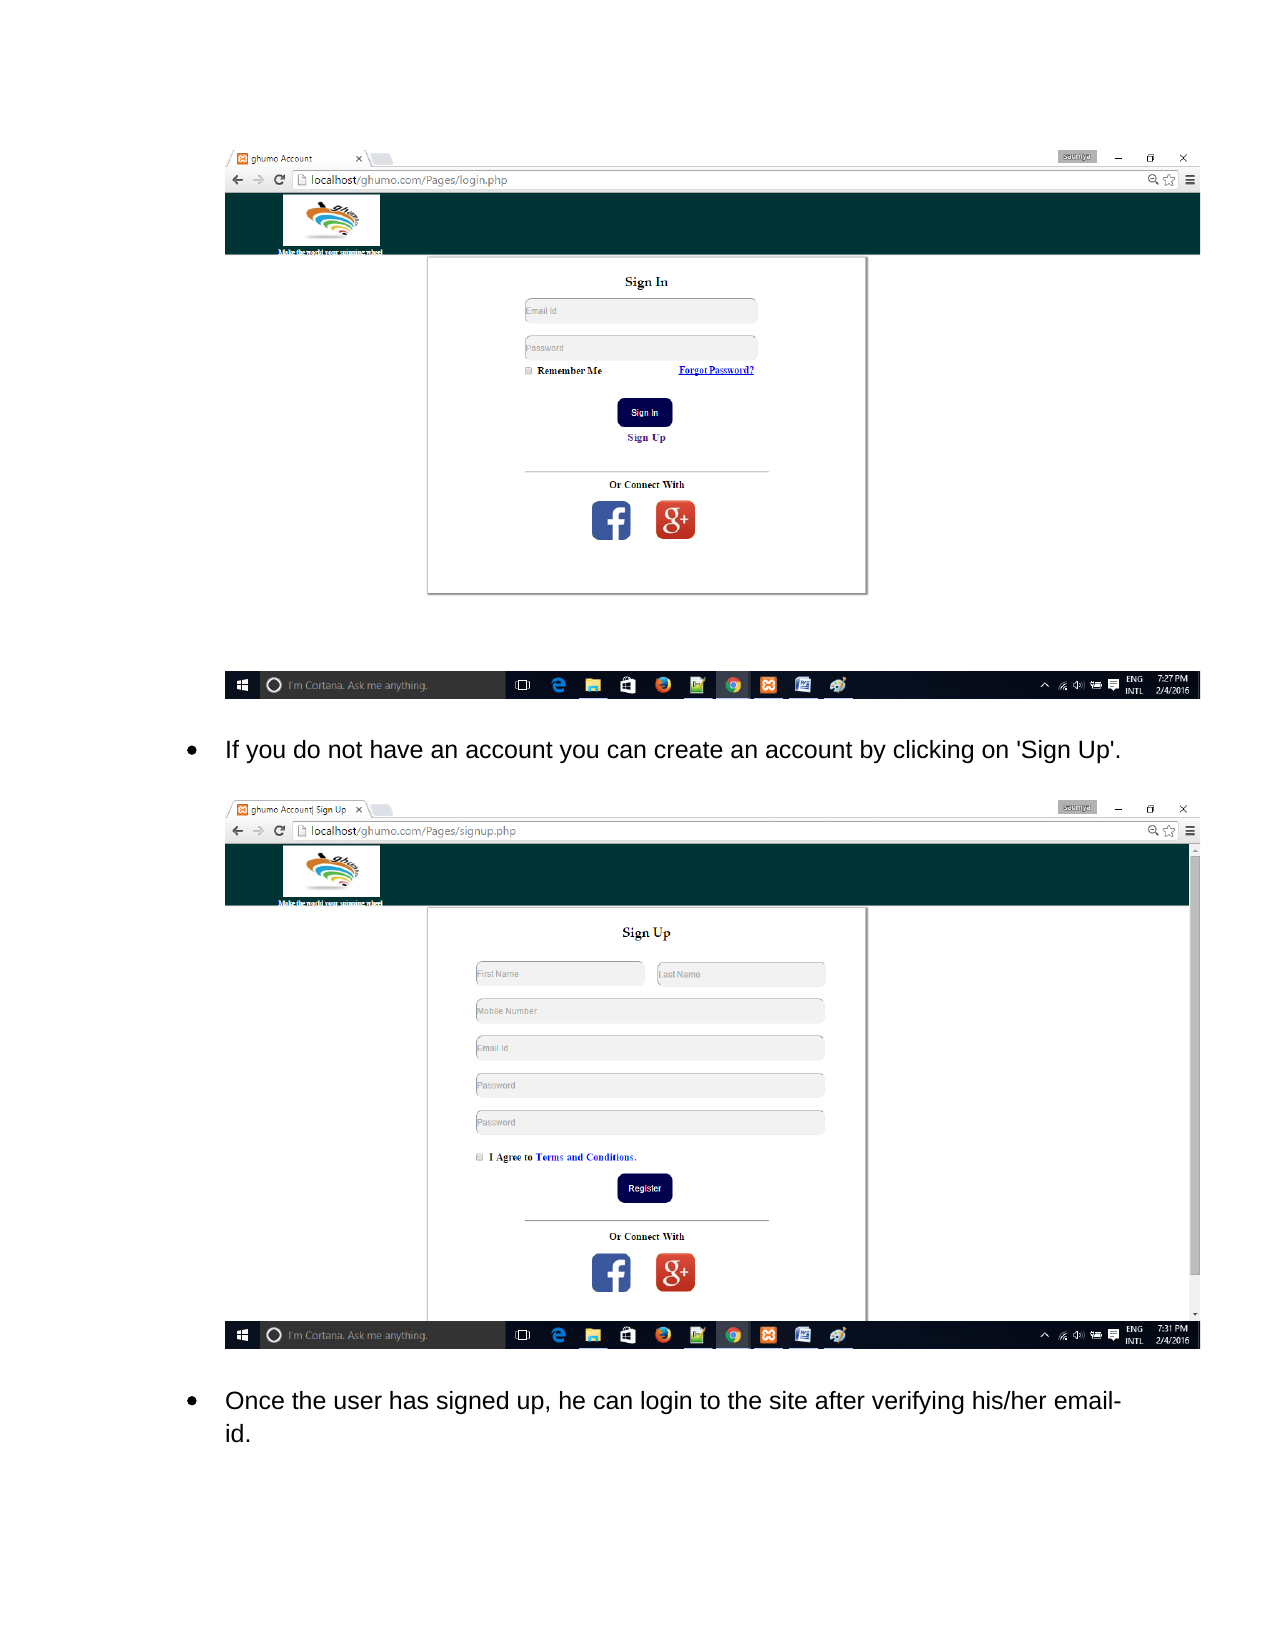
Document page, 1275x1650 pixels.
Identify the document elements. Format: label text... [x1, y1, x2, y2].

list Once the user has signed up, he can login to the site after verifying his/her email-id. [187, 1386, 1125, 1448]
picture [225, 800, 1200, 1349]
picture [225, 150, 1200, 699]
list If you do not have an account you can create an account by clicking on 'Sign Up'. [187, 735, 1125, 764]
